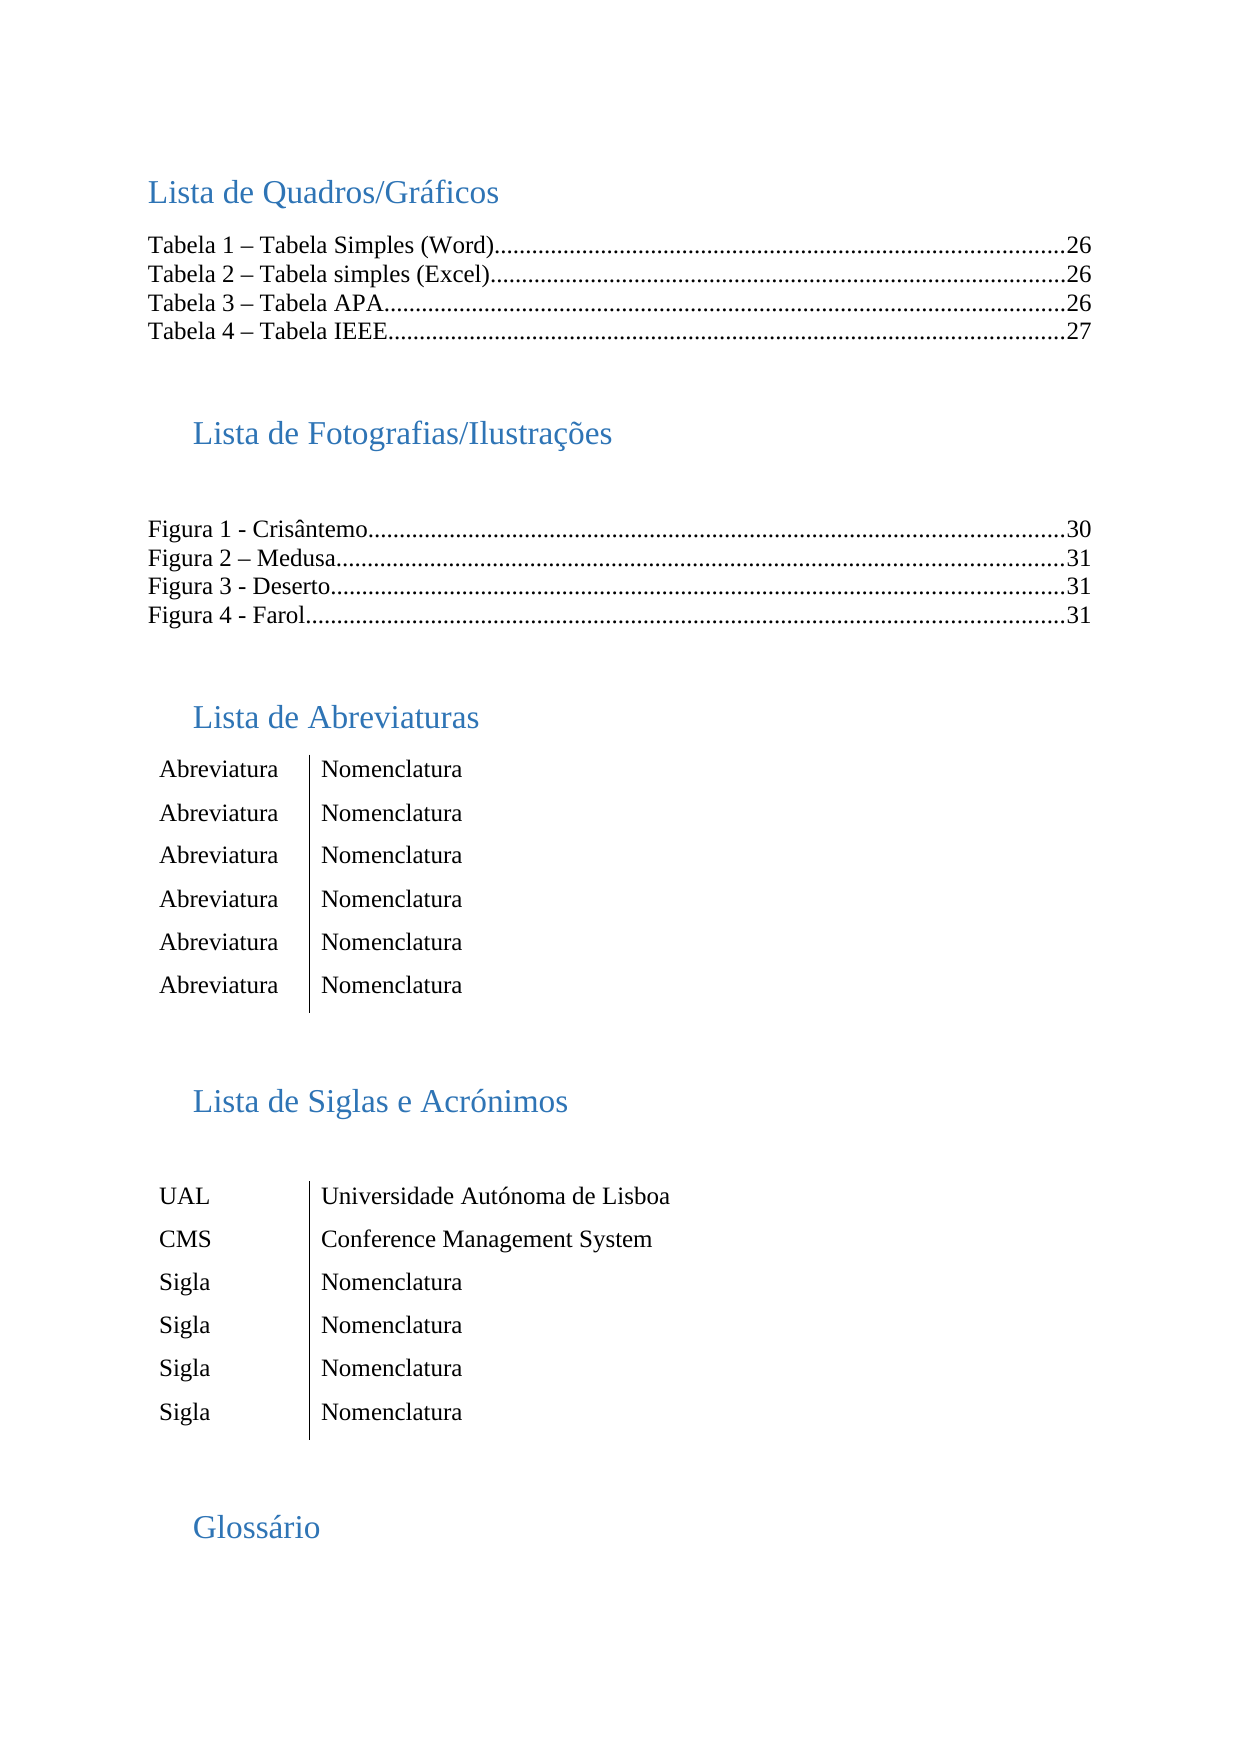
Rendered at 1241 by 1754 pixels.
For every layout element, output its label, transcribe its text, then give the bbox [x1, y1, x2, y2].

text Tabela 4 – Tabela IEEE 27 [148, 316, 1092, 345]
table_cell Nomenclatura [310, 1268, 1091, 1311]
text Figura 3 - Deserto 31 [148, 571, 1092, 600]
text Tabela 3 – Tabela APA 26 [148, 288, 1092, 316]
subtitle Lista de Fotografias/Ilustrações [193, 413, 1092, 452]
subtitle Lista de Abreviaturas [193, 697, 1092, 735]
table_cell Abreviatura [148, 970, 309, 1013]
text Tabela 2 – Tabela simples (Excel) 26 [148, 259, 1092, 288]
table_cell Sigla [148, 1354, 309, 1397]
table_cell Nomenclatura [310, 798, 1091, 841]
table_cell Sigla [148, 1397, 309, 1439]
text Figura 1 - Crisântemo 30 [148, 514, 1092, 543]
table_header UAL [148, 1181, 309, 1224]
table_header Abreviatura [148, 755, 309, 798]
table_cell Nomenclatura [310, 1354, 1091, 1397]
table_cell Nomenclatura [310, 970, 1091, 1013]
table_cell Sigla [148, 1268, 309, 1311]
table_header Nomenclatura [310, 755, 1091, 798]
table_cell Abreviatura [148, 884, 309, 927]
table_cell Abreviatura [148, 927, 309, 970]
table_cell Nomenclatura [310, 1311, 1091, 1353]
table_cell Conference Management System [310, 1225, 1091, 1267]
text Tabela 1 – Tabela Simples (Word) 26 [148, 230, 1092, 259]
subtitle Lista de Siglas e Acrónimos [193, 1081, 1092, 1119]
table_header Universidade Autónoma de Lisboa [310, 1181, 1091, 1224]
text Figura 4 - Farol 31 [148, 600, 1092, 629]
subtitle Glossário [193, 1508, 1092, 1546]
table_cell CMS [148, 1225, 309, 1267]
table_cell Nomenclatura [310, 884, 1091, 927]
table_cell Nomenclatura [310, 927, 1091, 970]
table_cell Nomenclatura [310, 841, 1091, 884]
text Figura 2 – Medusa 31 [148, 543, 1092, 571]
subtitle Lista de Quadros/Gráficos [148, 173, 1092, 211]
table_cell Sigla [148, 1311, 309, 1353]
table_cell Abreviatura [148, 798, 309, 841]
table_cell Nomenclatura [310, 1397, 1091, 1439]
table_cell Abreviatura [148, 841, 309, 884]
